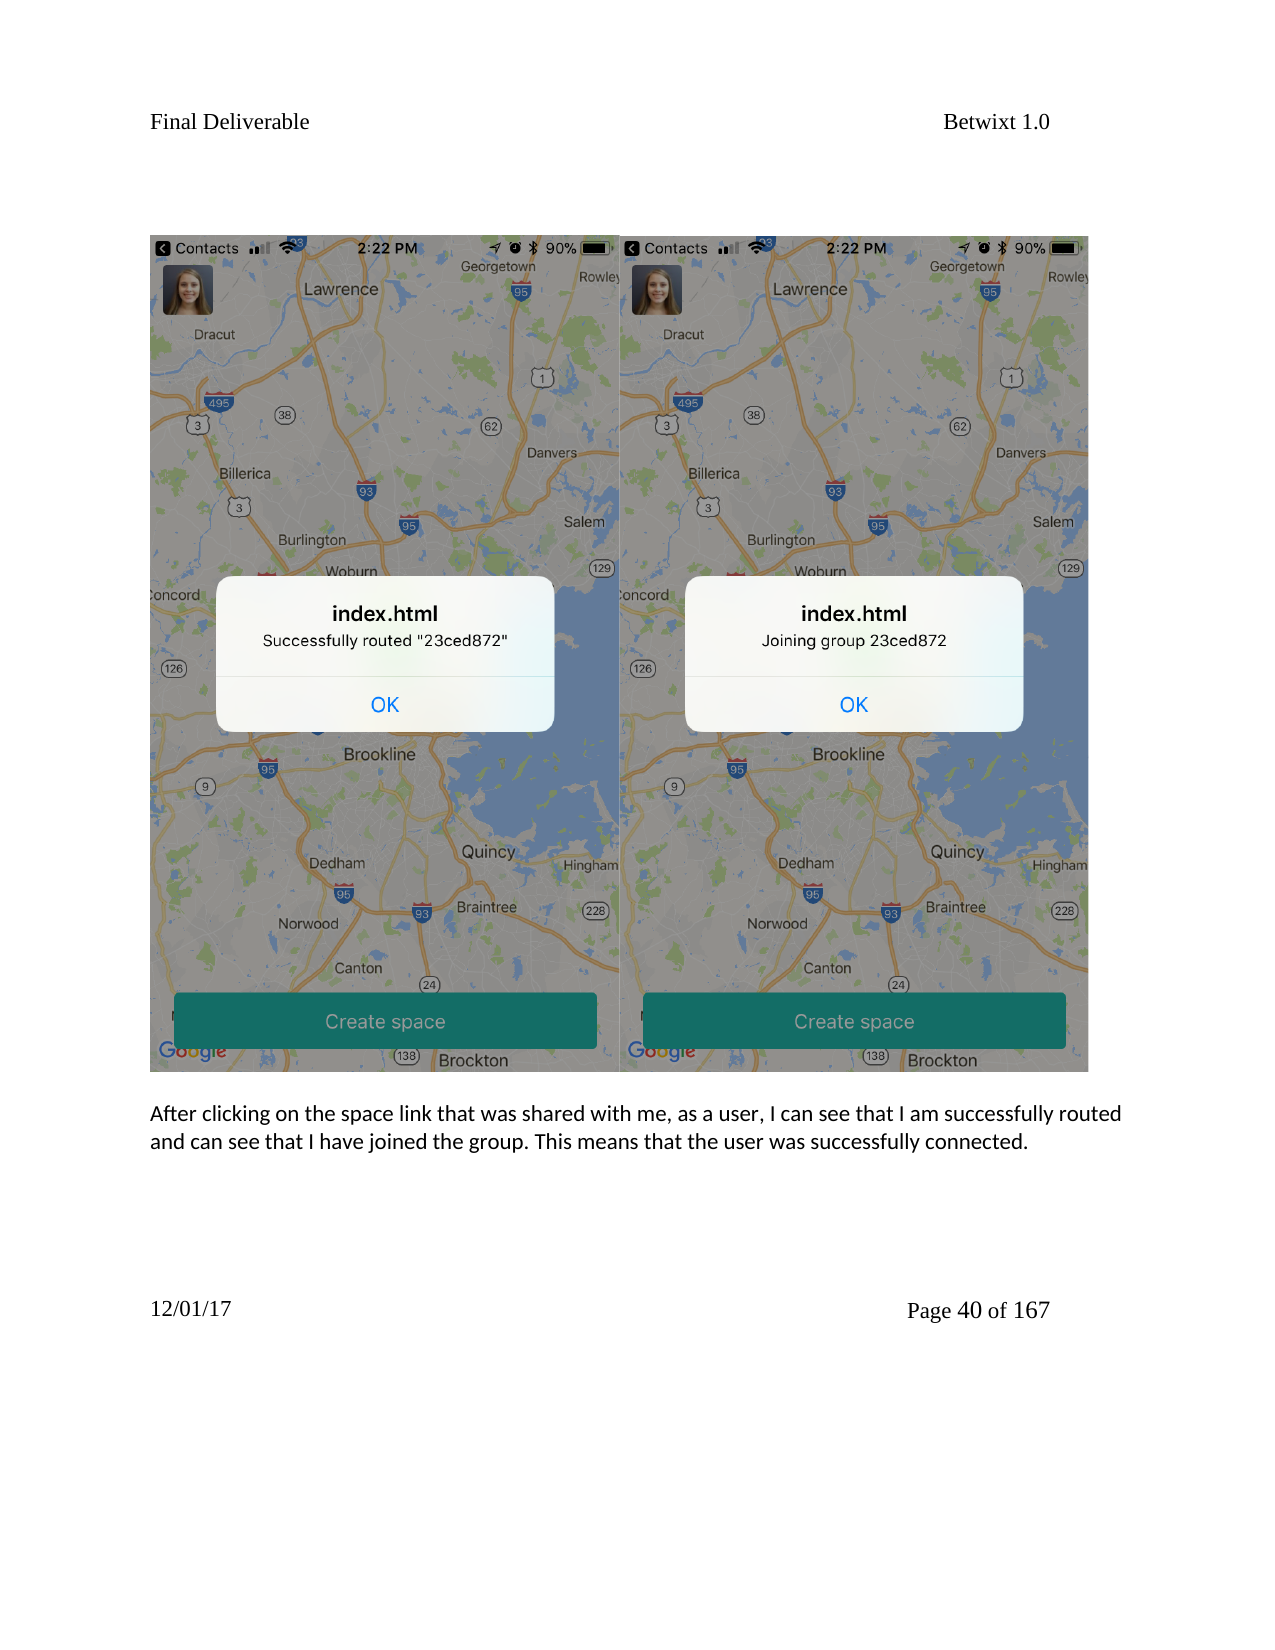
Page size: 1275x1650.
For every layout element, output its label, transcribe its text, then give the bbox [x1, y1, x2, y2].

text After clicking on the space link that was shared with me, as a user, I can see that I am successfully routed and can see that I have joined the group. This means that the user was successfully connected. [150, 1099, 1125, 1155]
picture [150, 235, 1089, 1072]
